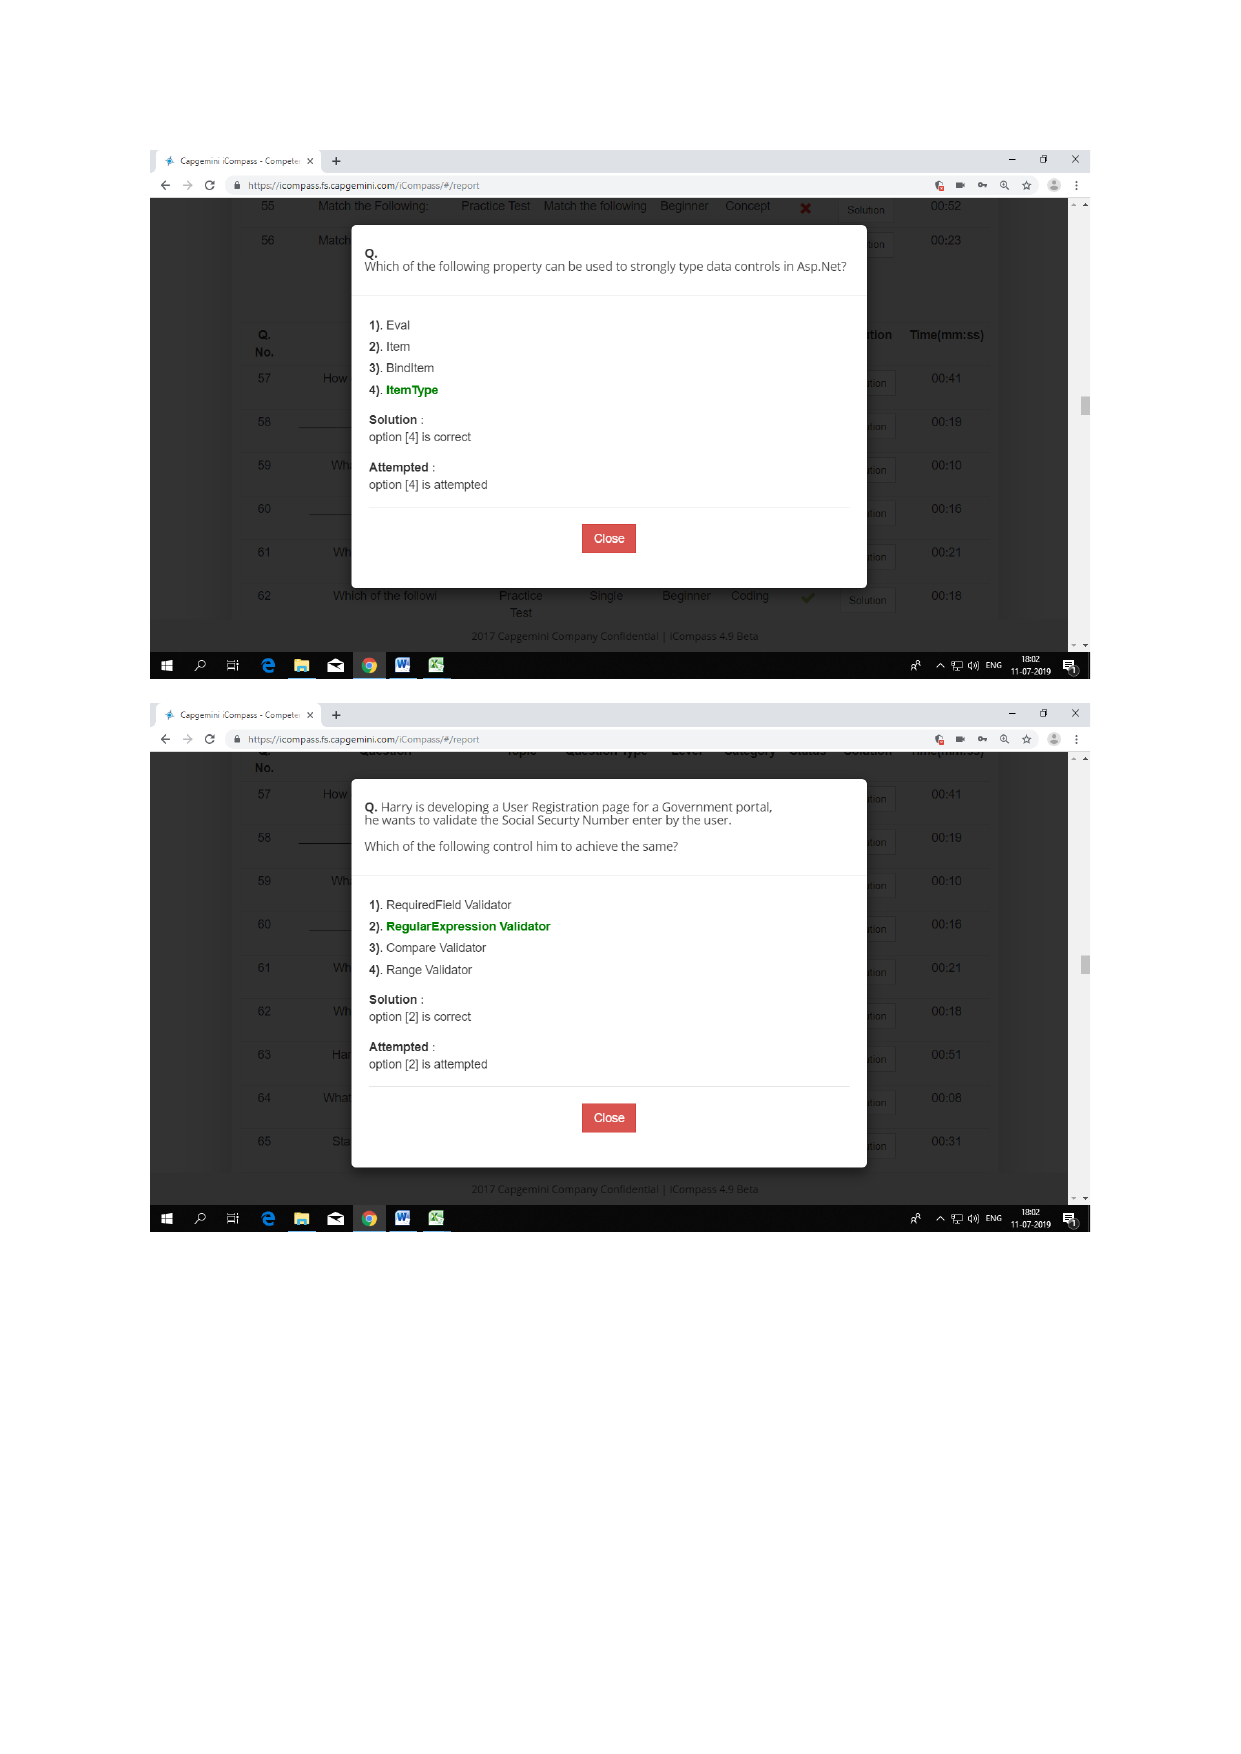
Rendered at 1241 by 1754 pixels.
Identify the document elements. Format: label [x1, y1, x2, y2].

picture [150, 150, 1091, 679]
picture [150, 703, 1091, 1232]
